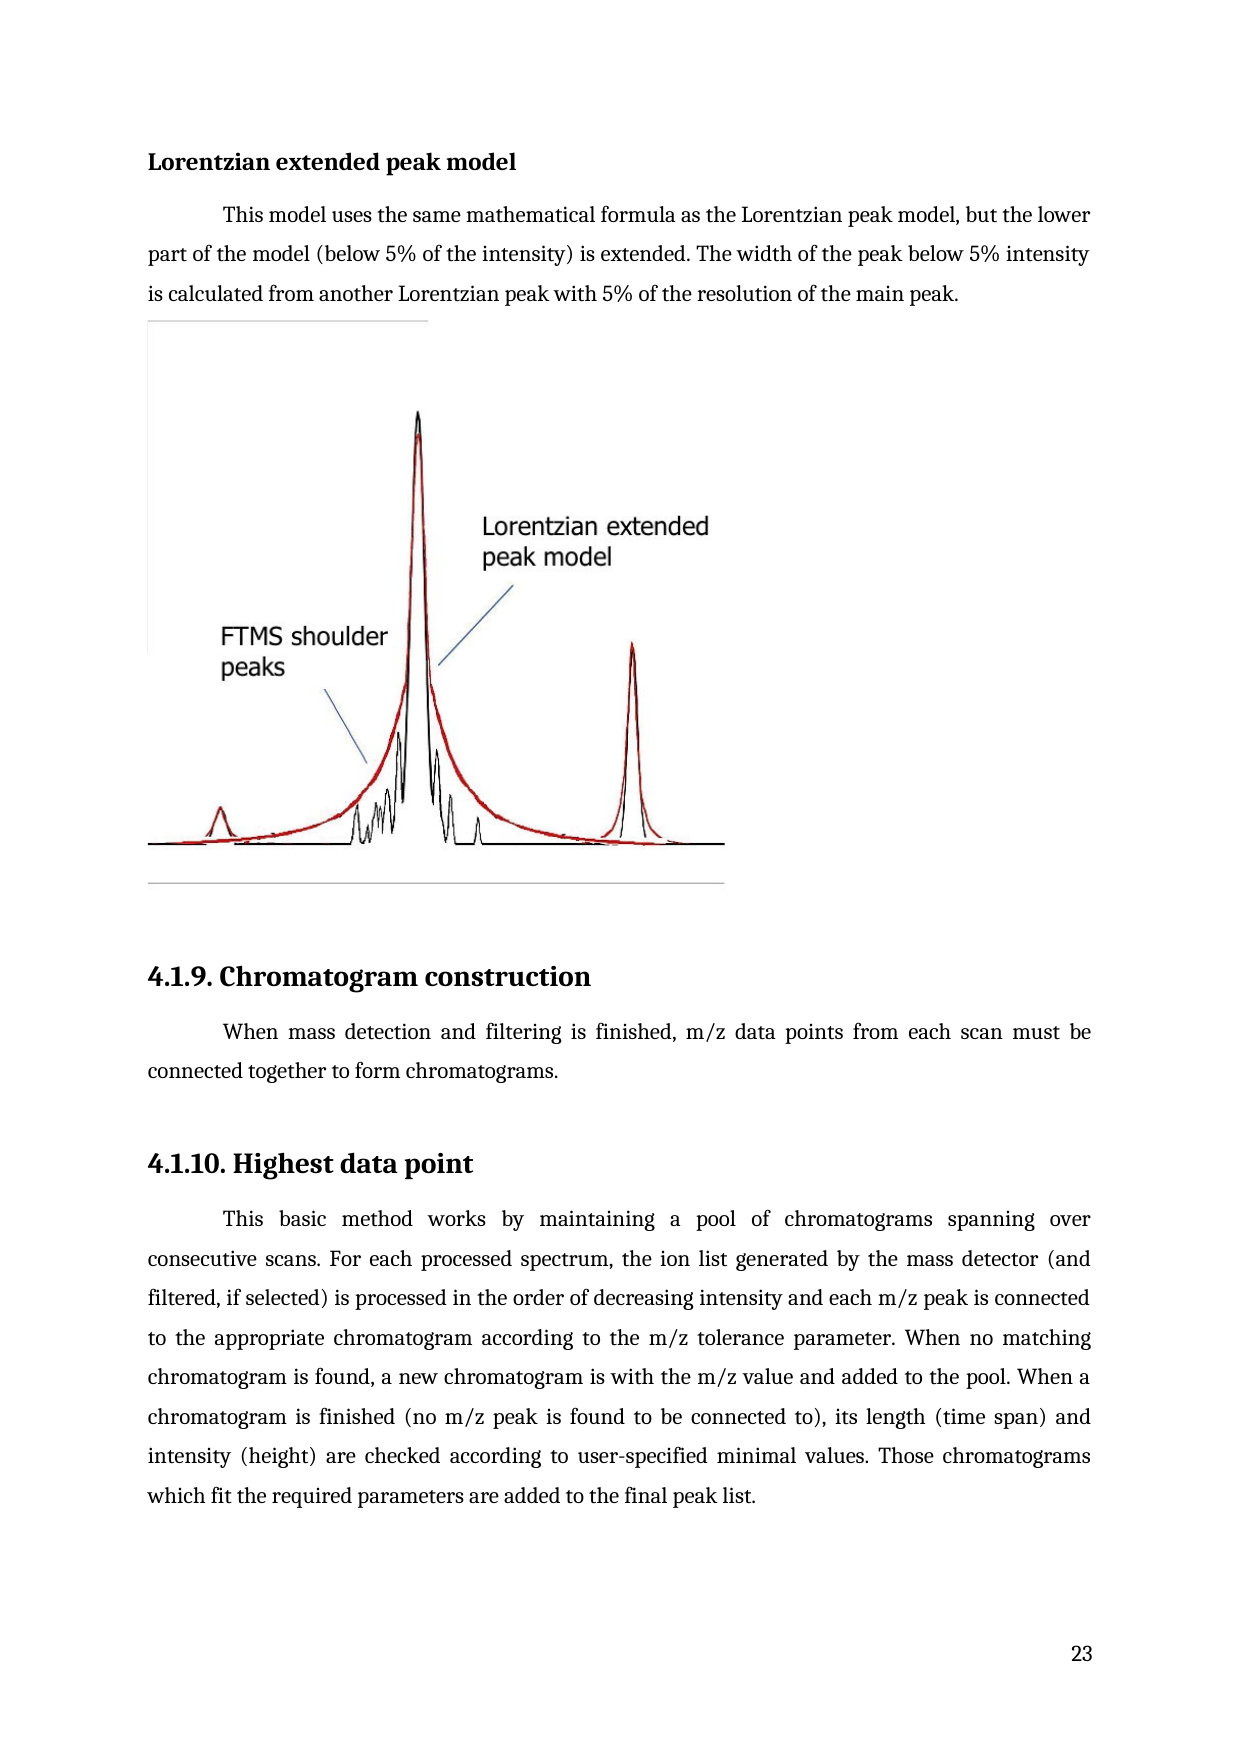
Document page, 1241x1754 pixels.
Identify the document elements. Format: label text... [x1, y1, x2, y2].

subtitle Highest data point [148, 1148, 1092, 1181]
text This model uses the same mathematical formula as the Lorentzian peak model, but the lower part of the model (below 5% of the intensity) is extended. The width of the peak below 5% intensity is calculated from another Lorentzian peak with 5% of the resolution of the main peak. [148, 201, 1092, 307]
subtitle Lorentzian extended peak model [148, 148, 1092, 176]
text When mass detection and filtering is finished, m/z data points from each scan must be connected together to form chromatograms. [148, 1019, 1092, 1084]
picture [147, 320, 725, 897]
subtitle Chromatogram construction [148, 960, 1092, 994]
text This basic method works by maintaining a pool of chromatograms spanning over consecutive scans. For each processed spectrum, the ion list generated by the mass detector (and filtered, if selected) is processed in the order of decreasing intensity and each m/z peak is connected to the appropriate chromatogram according to the m/z tolerance parameter. When no matching chromatogram is found, a new chromatogram is with the m/z value and added to the pool. When a chromatogram is finished (no m/z peak is found to be connected to), its length (time span) and intensity (height) are checked according to user-specified minimal values. Those chromatograms which fit the required parameters are added to the final peak list. [148, 1206, 1092, 1509]
